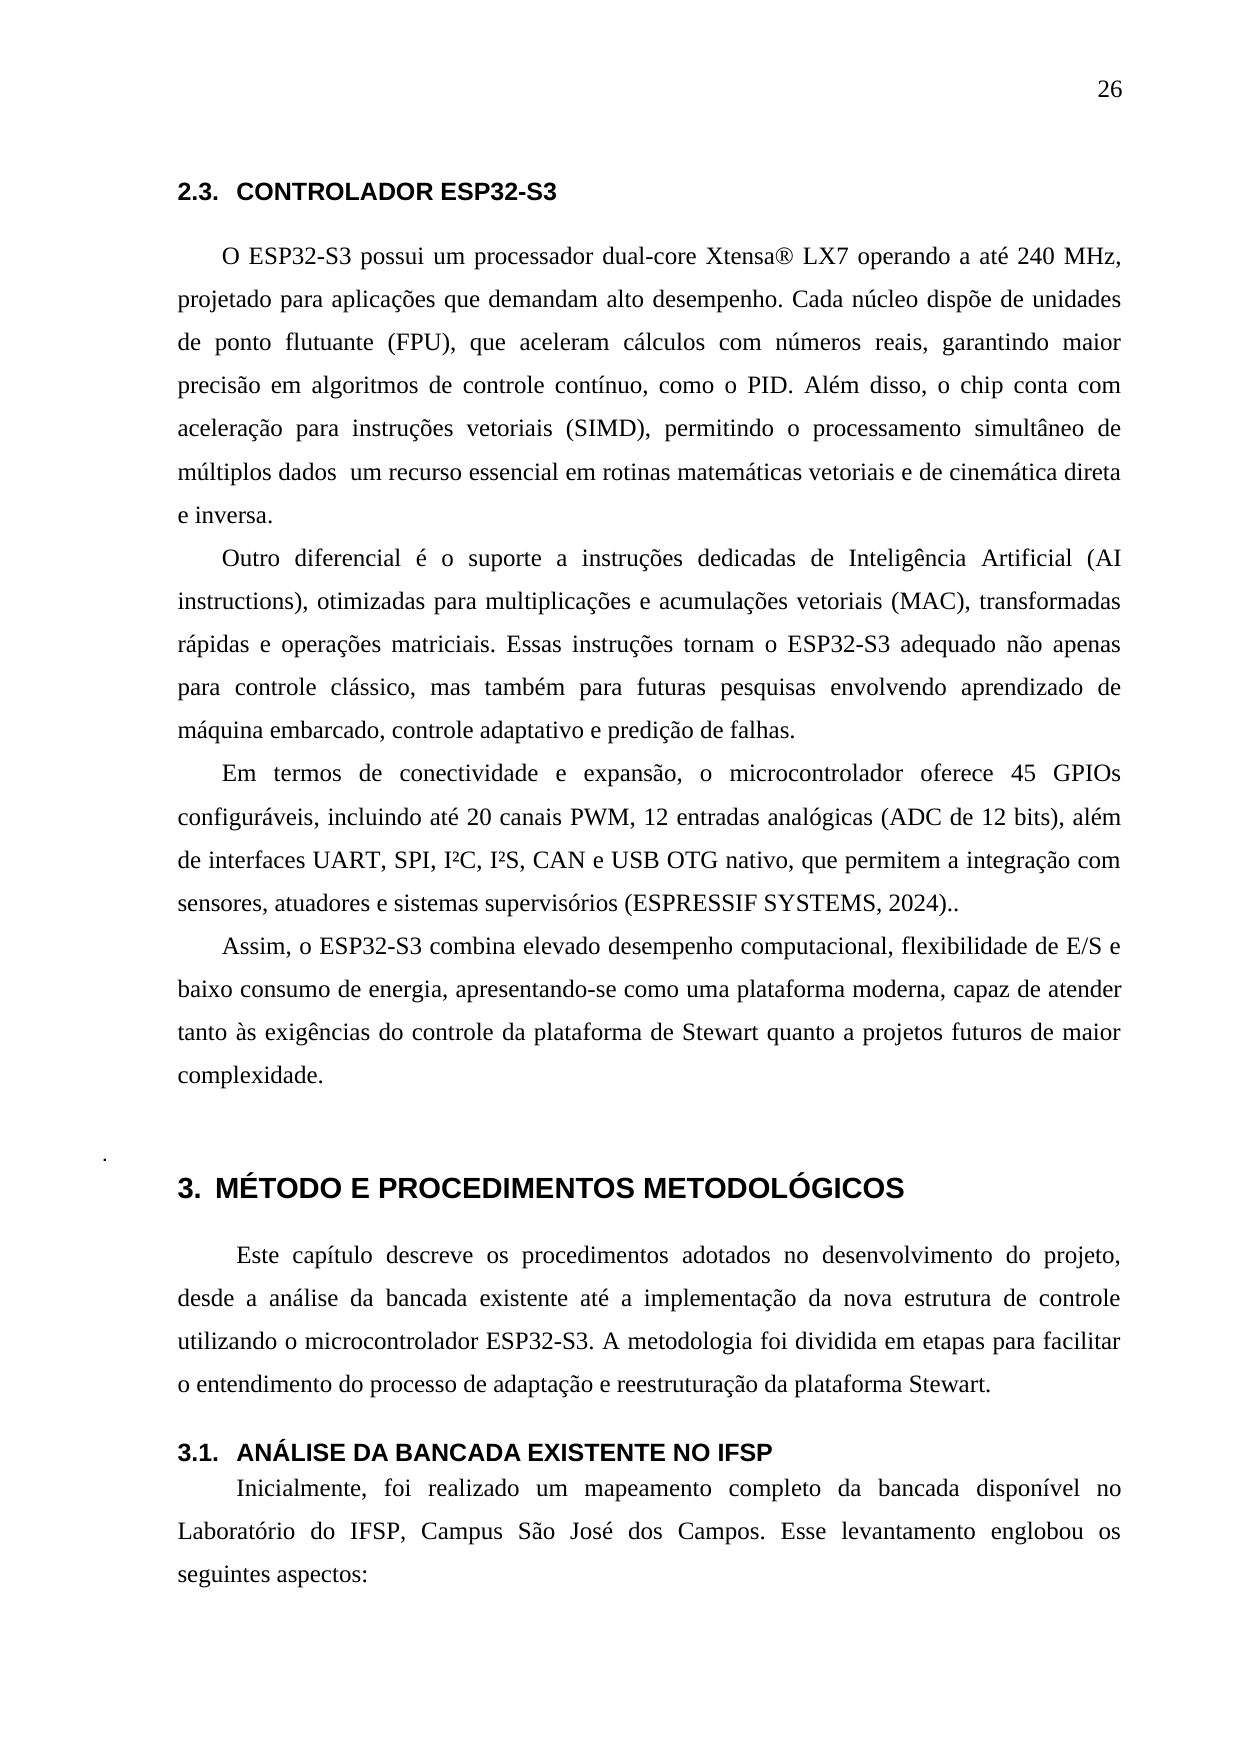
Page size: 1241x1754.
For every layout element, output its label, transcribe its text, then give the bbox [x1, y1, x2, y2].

text Análise da Bancada Existente no IFSP [177, 1438, 1122, 1466]
text Em termos de conectividade e expansão, o microcontrolador oferece 45 GPIOs configuráveis, incluindo até 20 canais PWM, 12 entradas analógicas (ADC de 12 bits), além de interfaces UART, SPI, I²C, I²S, CAN e USB OTG nativo, que permitem a integração com sensores, atuadores e sistemas supervisórios (ESPRESSIF SYSTEMS, 2024).. [177, 758, 1122, 917]
text Este capítulo descreve os procedimentos adotados no desenvolvimento do projeto, desde a análise da bancada existente até a implementação da nova estrutura de controle utilizando o microcontrolador ESP32-S3. A metodologia foi dividida em etapas para facilitar o entendimento do processo de adaptação e reestruturação da plataforma Stewart. [177, 1240, 1122, 1398]
text Assim, o ESP32-S3 combina elevado desempenho computacional, flexibilidade de E/S e baixo consumo de energia, apresentando-se como uma plataforma moderna, capaz de atender tanto às exigências do controle da plataforma de Stewart quanto a projetos futuros de maior complexidade. [177, 931, 1122, 1089]
text CONTROLADOR ESP32-S3 [177, 177, 1122, 206]
text O ESP32-S3 possui um processador dual-core Xtensa® LX7 operando a até 240 MHz, projetado para aplicações que demandam alto desempenho. Cada núcleo dispõe de unidades de ponto flutuante (FPU), que aceleram cálculos com números reais, garantindo maior precisão em algoritmos de controle contínuo, como o PID. Além disso, o chip conta com aceleração para instruções vetoriais (SIMD), permitindo o processamento simultâneo de múltiplos dados um recurso essencial em rotinas matemáticas vetoriais e de cinemática direta e inversa. [177, 241, 1122, 528]
text Inicialmente, foi realizado um mapeamento completo da bancada disponível no Laboratório do IFSP, Campus São José dos Campos. Esse levantamento englobou os seguintes aspectos: [177, 1473, 1122, 1588]
text Outro diferencial é o suporte a instruções dedicadas de Inteligência Artificial (AI instructions), otimizadas para multiplicações e acumulações vetoriais (MAC), transformadas rápidas e operações matriciais. Essas instruções tornam o ESP32-S3 adequado não apenas para controle clássico, mas também para futuras pesquisas envolvendo aprendizado de máquina embarcado, controle adaptativo e predição de falhas. [177, 543, 1122, 744]
text MÉTODO E PROCEDIMENTOS METODOLÓGICOS [177, 1172, 1122, 1205]
